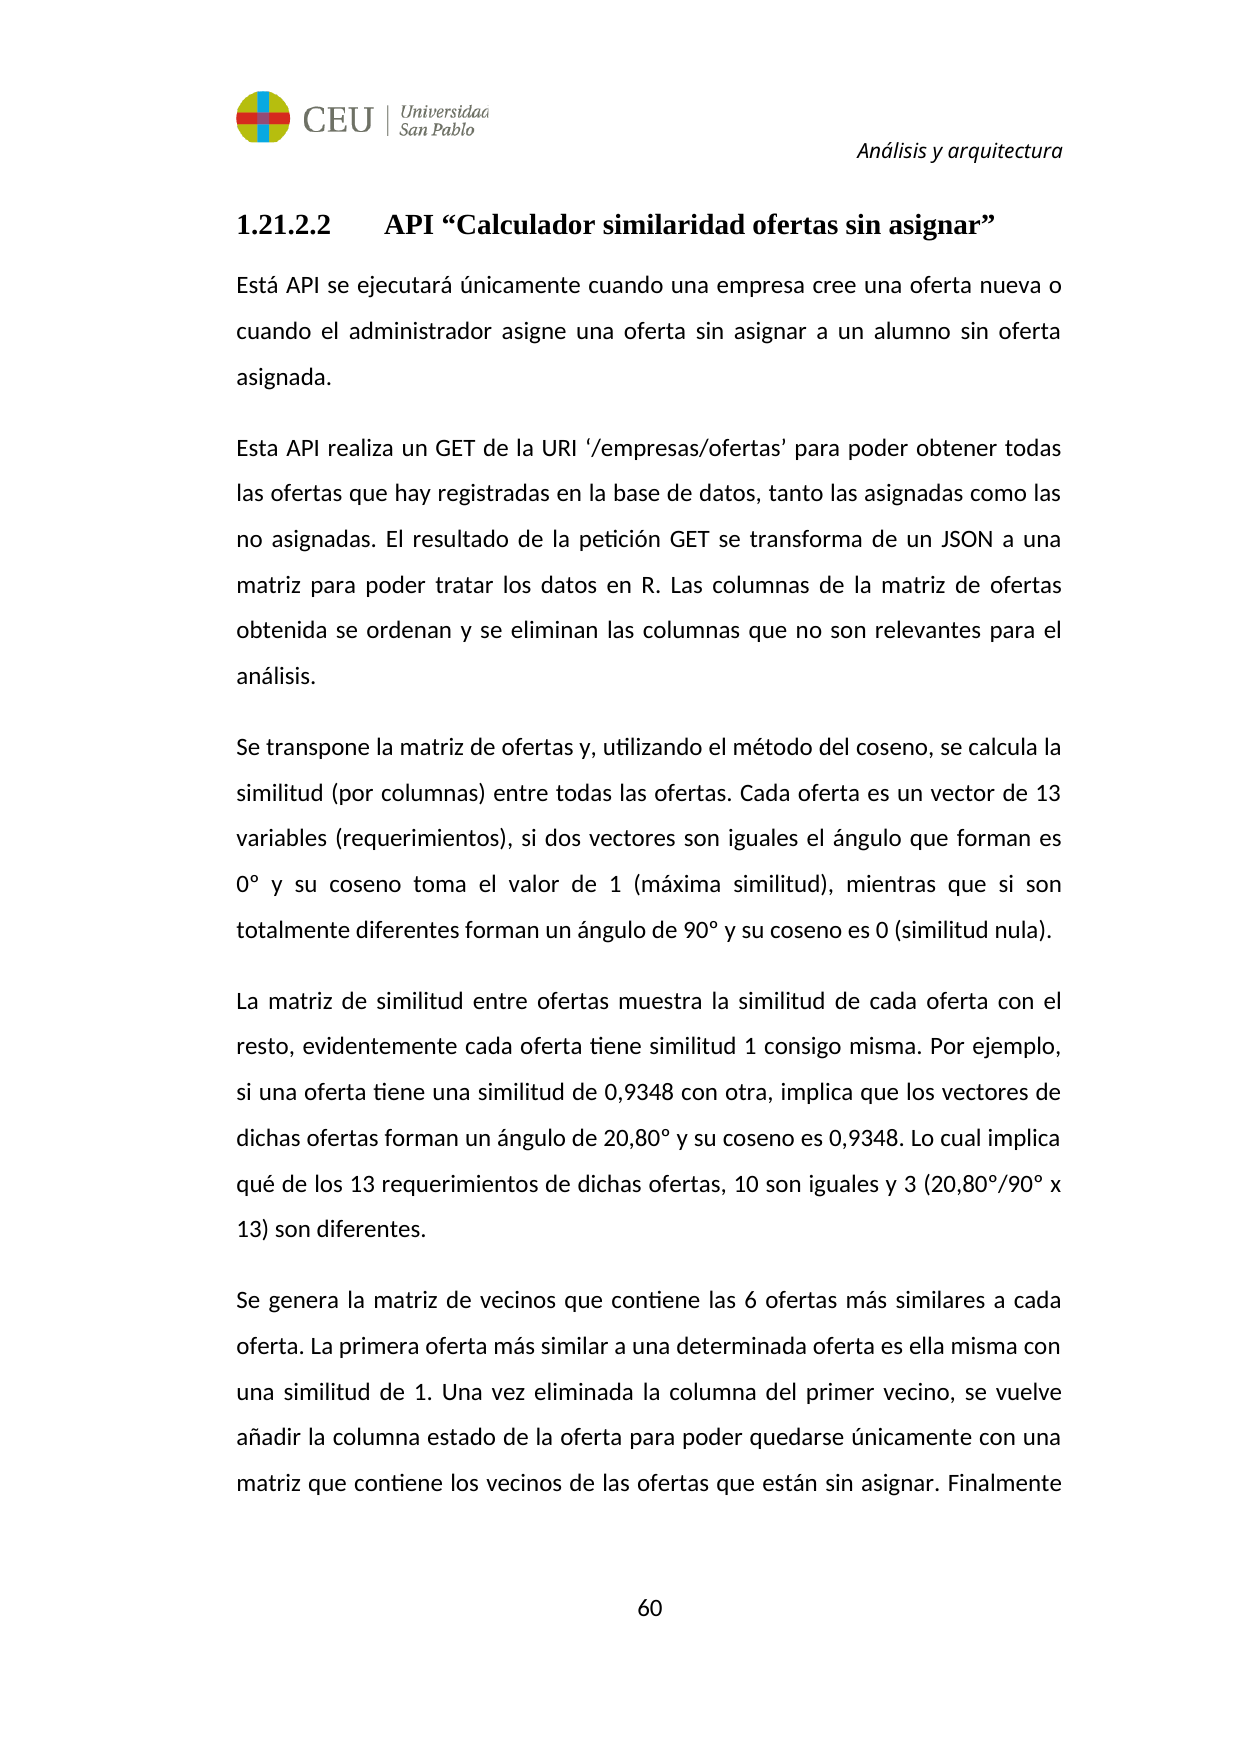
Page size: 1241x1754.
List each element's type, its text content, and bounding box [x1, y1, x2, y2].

text Está API se ejecutará únicamente cuando una empresa cree una oferta nueva o cuando el administrador asigne una oferta sin asignar a un alumno sin oferta asignada. [236, 269, 1063, 392]
picture [235, 89, 489, 143]
text Esta API realiza un GET de la URI ‘/empresas/ofertas’ para poder obtener todas las ofertas que hay registradas en la base de datos, tanto las asignadas como las no asignadas. El resultado de la petición GET se transforma de un JSON a una matriz para poder tratar los datos en R. Las columnas de la matriz de ofertas obtenida se ordenan y se eliminan las columnas que no son relevantes para el análisis. [236, 432, 1063, 691]
text La matriz de similitud entre ofertas muestra la similitud de cada oferta con el resto, evidentemente cada oferta tiene similitud 1 consigo misma. Por ejemplo, si una oferta tiene una similitud de 0,9348 con otra, implica que los vectores de dichas ofertas forman un ángulo de 20,80º y su coseno es 0,9348. Lo cual implica qué de los 13 requerimientos de dichas ofertas, 10 son iguales y 3 (20,80º/90º x 13) son diferentes. [236, 985, 1063, 1244]
text Se transpone la matriz de ofertas y, utilizando el método del coseno, se calcula la similitud (por columnas) entre todas las ofertas. Cada oferta es un vector de 13 variables (requerimientos), si dos vectores son iguales el ángulo que forman es 0º y su coseno toma el valor de 1 (máxima similitud), mientras que si son totalmente diferentes forman un ángulo de 90º y su coseno es 0 (similitud nula). [236, 731, 1063, 944]
subtitle API “Calculador similaridad ofertas sin asignar” [236, 207, 1063, 240]
